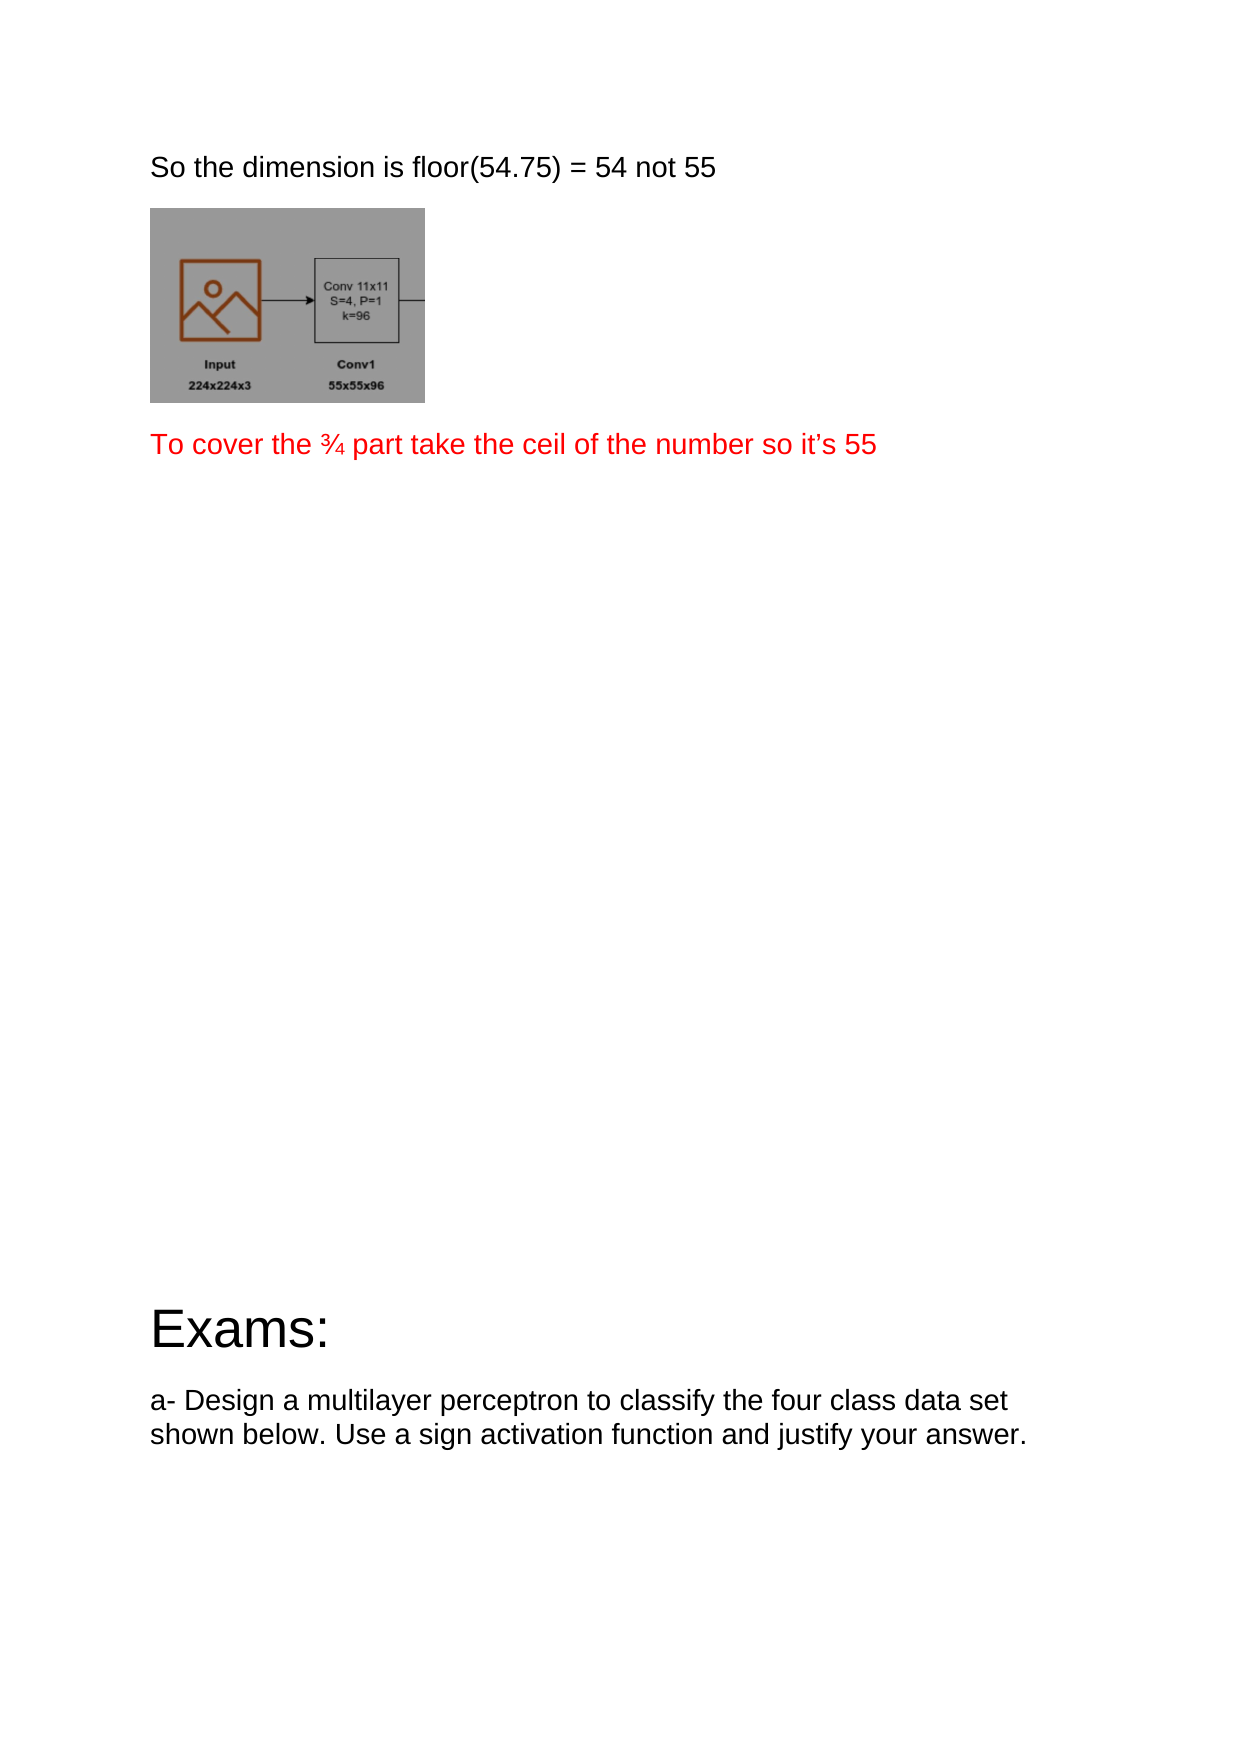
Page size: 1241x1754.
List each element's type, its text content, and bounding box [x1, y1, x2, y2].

picture [150, 208, 425, 403]
text So the dimension is floor(54.75) = 54 not 55 [150, 150, 1090, 183]
text To cover the ¾ part take the ceil of the number so it’s 55 [150, 427, 1090, 461]
text a- Design a multilayer perceptron to classify the four class data set shown below. Use a sign activation function and justify your answer. [150, 1383, 1090, 1451]
title Exams: [150, 1296, 1090, 1358]
